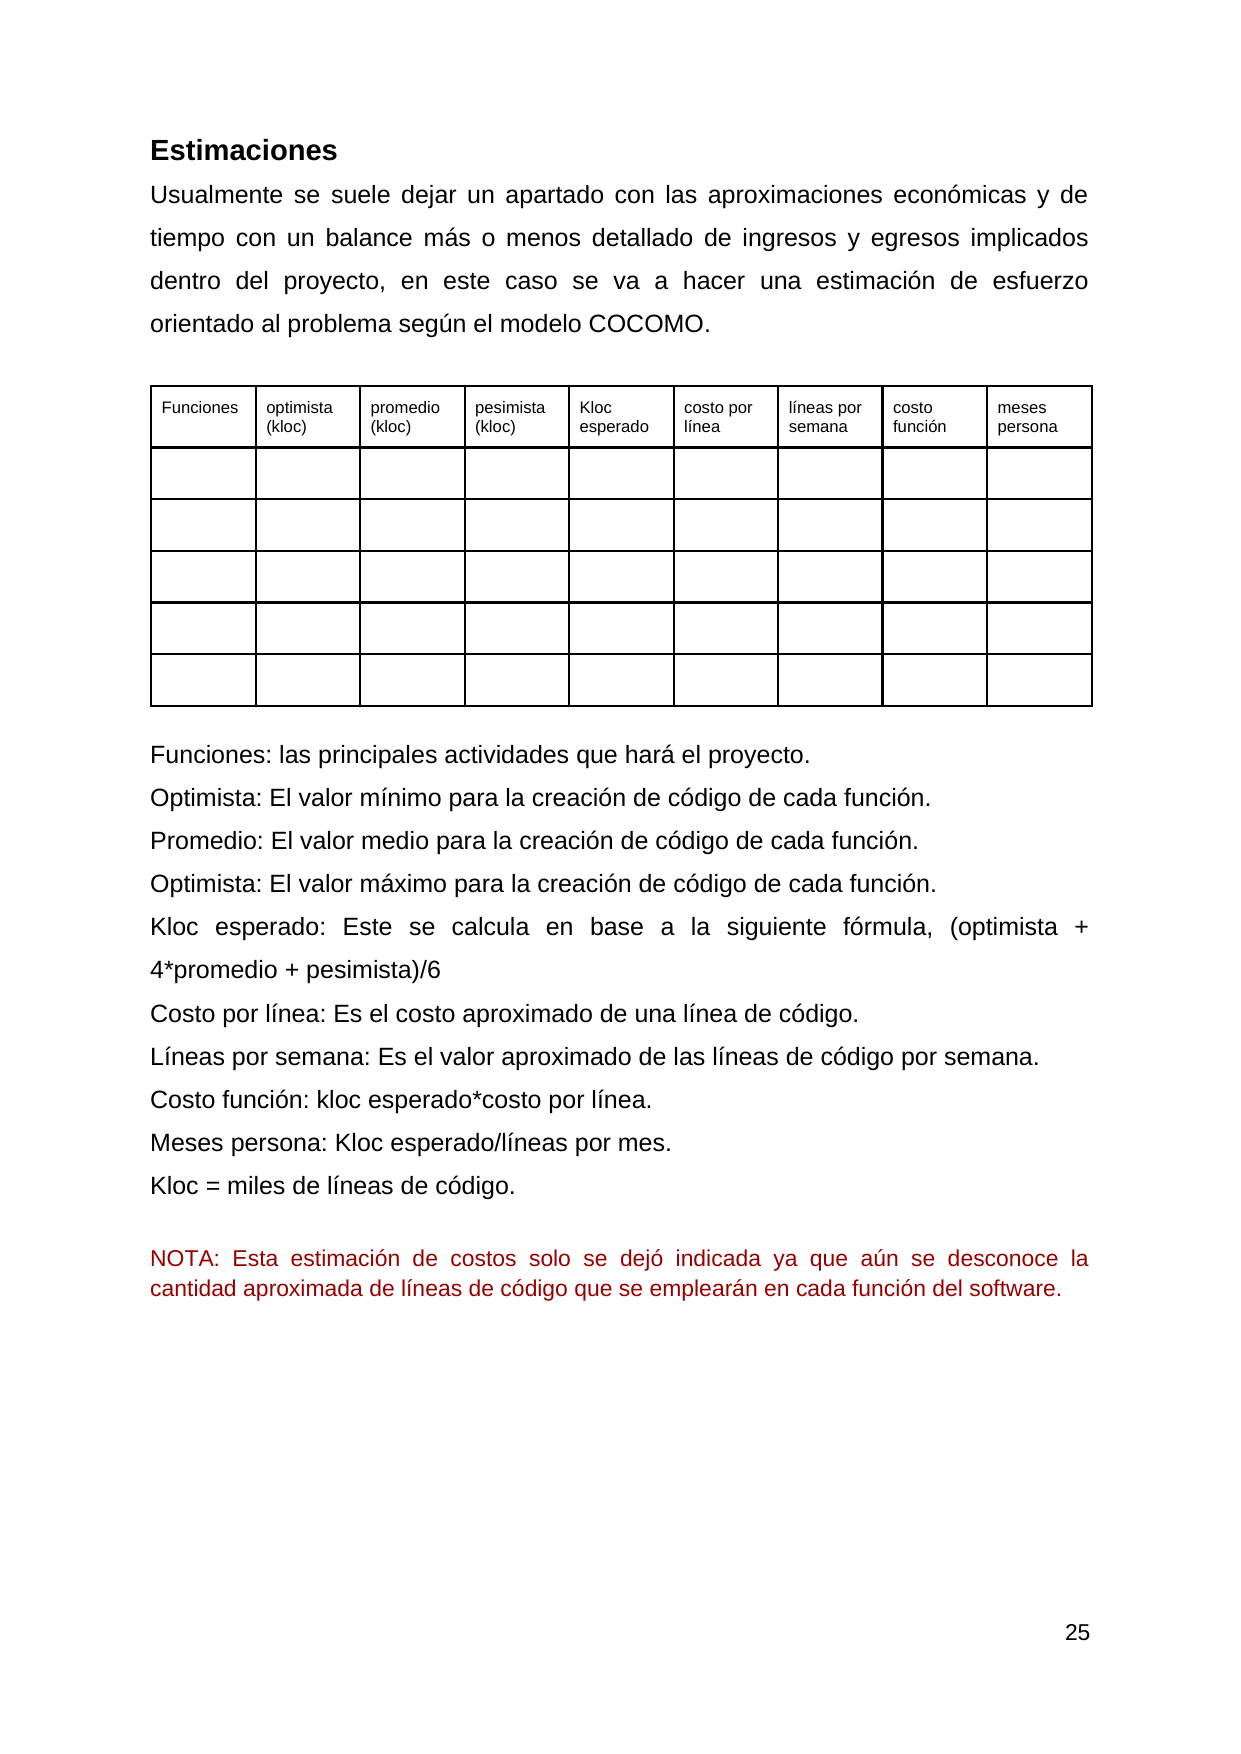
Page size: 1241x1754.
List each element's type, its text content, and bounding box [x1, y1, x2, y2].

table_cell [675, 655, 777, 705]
text Kloc = miles de líneas de código. [150, 1171, 1090, 1200]
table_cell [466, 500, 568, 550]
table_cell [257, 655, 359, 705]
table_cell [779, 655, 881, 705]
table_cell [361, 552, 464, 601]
text Meses persona: Kloc esperado/líneas por mes. [150, 1128, 1090, 1157]
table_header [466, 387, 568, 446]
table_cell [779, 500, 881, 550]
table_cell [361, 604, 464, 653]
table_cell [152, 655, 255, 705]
text Optimista: El valor máximo para la creación de código de cada función. [150, 869, 1090, 898]
text Promedio: El valor medio para la creación de código de cada función. [150, 826, 1090, 855]
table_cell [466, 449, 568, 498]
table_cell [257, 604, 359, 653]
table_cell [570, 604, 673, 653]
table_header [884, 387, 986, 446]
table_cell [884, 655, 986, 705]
text NOTA: Esta estimación de costos solo se dejó indicada ya que aún se desconoce la cantidad aproximada de líneas de código que se emplearán en cada función del software. [150, 1244, 1090, 1301]
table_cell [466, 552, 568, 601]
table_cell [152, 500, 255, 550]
text Costo por línea: Es el costo aproximado de una línea de código. [150, 999, 1090, 1027]
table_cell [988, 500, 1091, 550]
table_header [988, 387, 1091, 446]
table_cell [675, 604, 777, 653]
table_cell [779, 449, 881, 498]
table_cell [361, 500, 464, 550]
subtitle Estimaciones [150, 133, 1090, 166]
text Líneas por semana: Es el valor aproximado de las líneas de código por semana. [150, 1042, 1090, 1071]
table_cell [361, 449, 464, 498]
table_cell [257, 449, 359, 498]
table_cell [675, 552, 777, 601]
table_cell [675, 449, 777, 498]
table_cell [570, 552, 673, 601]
text Funciones: las principales actividades que hará el proyecto. [150, 740, 1090, 769]
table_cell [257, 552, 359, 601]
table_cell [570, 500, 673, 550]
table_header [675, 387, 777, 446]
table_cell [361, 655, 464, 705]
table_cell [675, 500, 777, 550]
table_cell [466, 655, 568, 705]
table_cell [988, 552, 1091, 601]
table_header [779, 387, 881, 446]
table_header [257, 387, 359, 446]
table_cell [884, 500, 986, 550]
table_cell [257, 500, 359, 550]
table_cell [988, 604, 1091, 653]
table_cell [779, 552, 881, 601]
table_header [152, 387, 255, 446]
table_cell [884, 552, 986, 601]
text Costo función: kloc esperado*costo por línea. [150, 1085, 1090, 1114]
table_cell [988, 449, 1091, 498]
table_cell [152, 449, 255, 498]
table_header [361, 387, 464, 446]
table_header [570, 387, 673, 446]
text Usualmente se suele dejar un apartado con las aproximaciones económicas y de tiempo con un balance más o menos detallado de ingresos y egresos implicados dentro del proyecto, en este caso se va a hacer una estimación de esfuerzo orientado al problema según el modelo COCOMO. [150, 180, 1090, 338]
text Optimista: El valor mínimo para la creación de código de cada función. [150, 783, 1090, 812]
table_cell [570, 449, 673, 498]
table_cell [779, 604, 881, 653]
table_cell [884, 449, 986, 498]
text Kloc esperado: Este se calcula en base a la siguiente fórmula, (optimista + 4*promedio + pesimista)/6 [150, 912, 1090, 984]
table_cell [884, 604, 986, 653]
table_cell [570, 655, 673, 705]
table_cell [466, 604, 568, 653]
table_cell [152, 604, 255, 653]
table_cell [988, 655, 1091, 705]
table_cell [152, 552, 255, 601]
